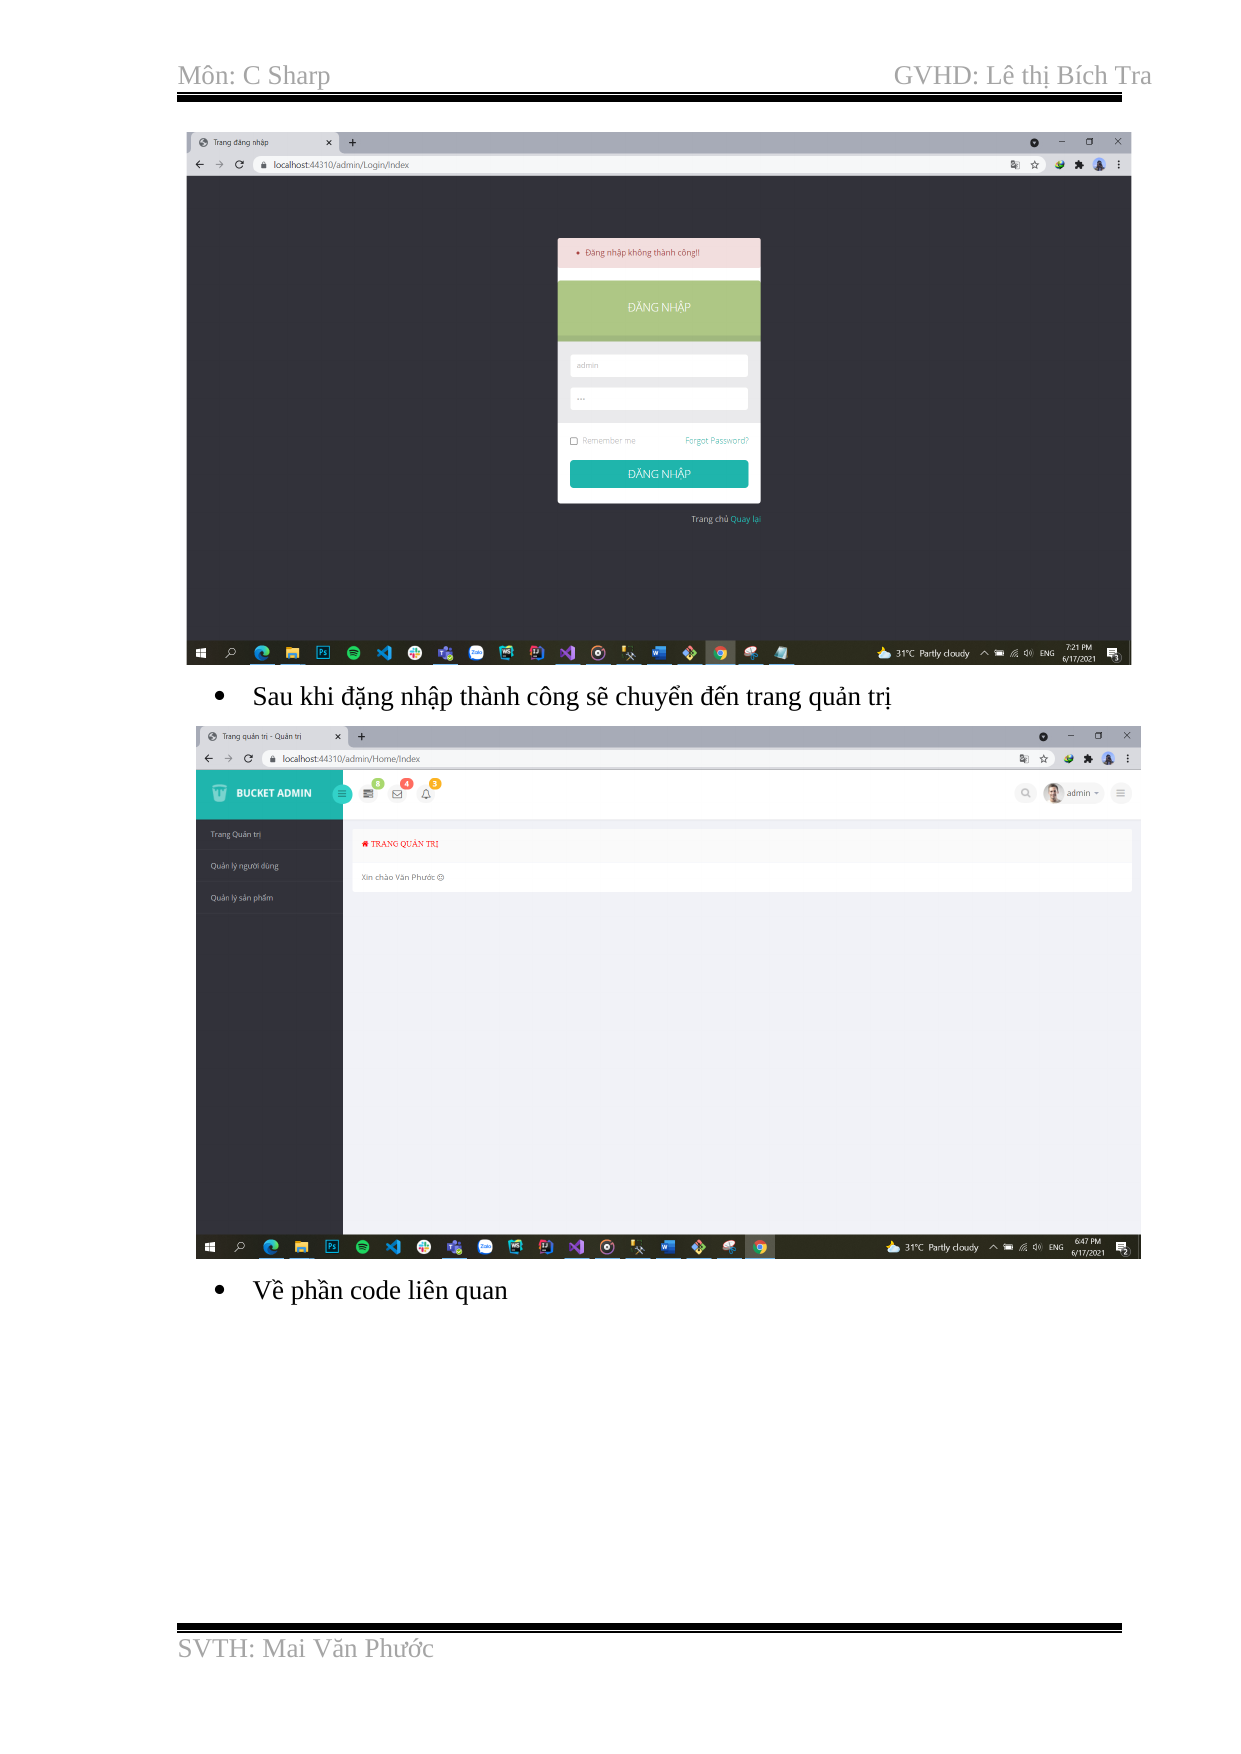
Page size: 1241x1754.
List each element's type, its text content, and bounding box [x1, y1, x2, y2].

picture [196, 726, 1141, 1259]
list Sau khi đặng nhập thành công sẽ chuyển đến trang quản trị [215, 680, 1122, 711]
list Về phần code liên quan [215, 1274, 1122, 1305]
picture [186, 132, 1132, 665]
